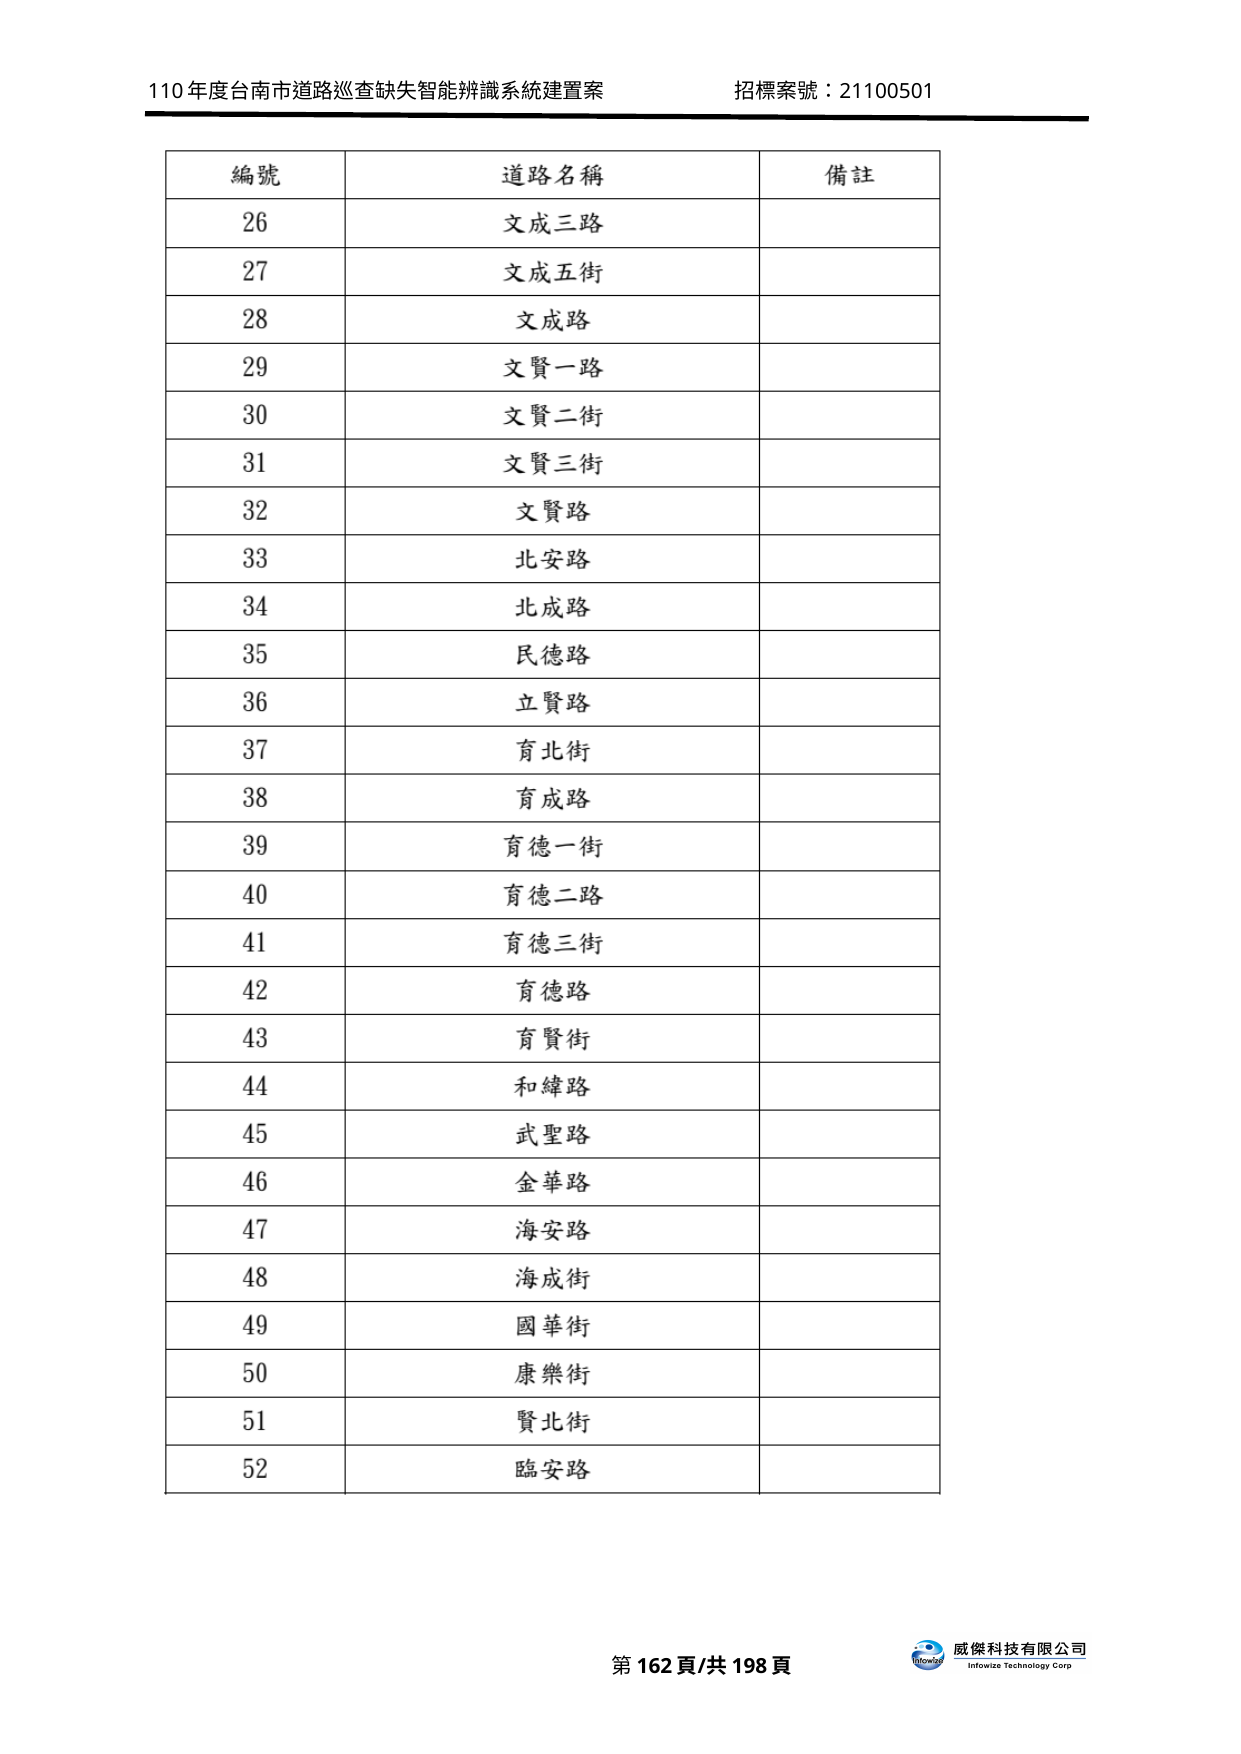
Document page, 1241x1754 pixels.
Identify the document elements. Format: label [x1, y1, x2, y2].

picture [910, 1632, 1093, 1674]
picture [162, 147, 944, 1498]
